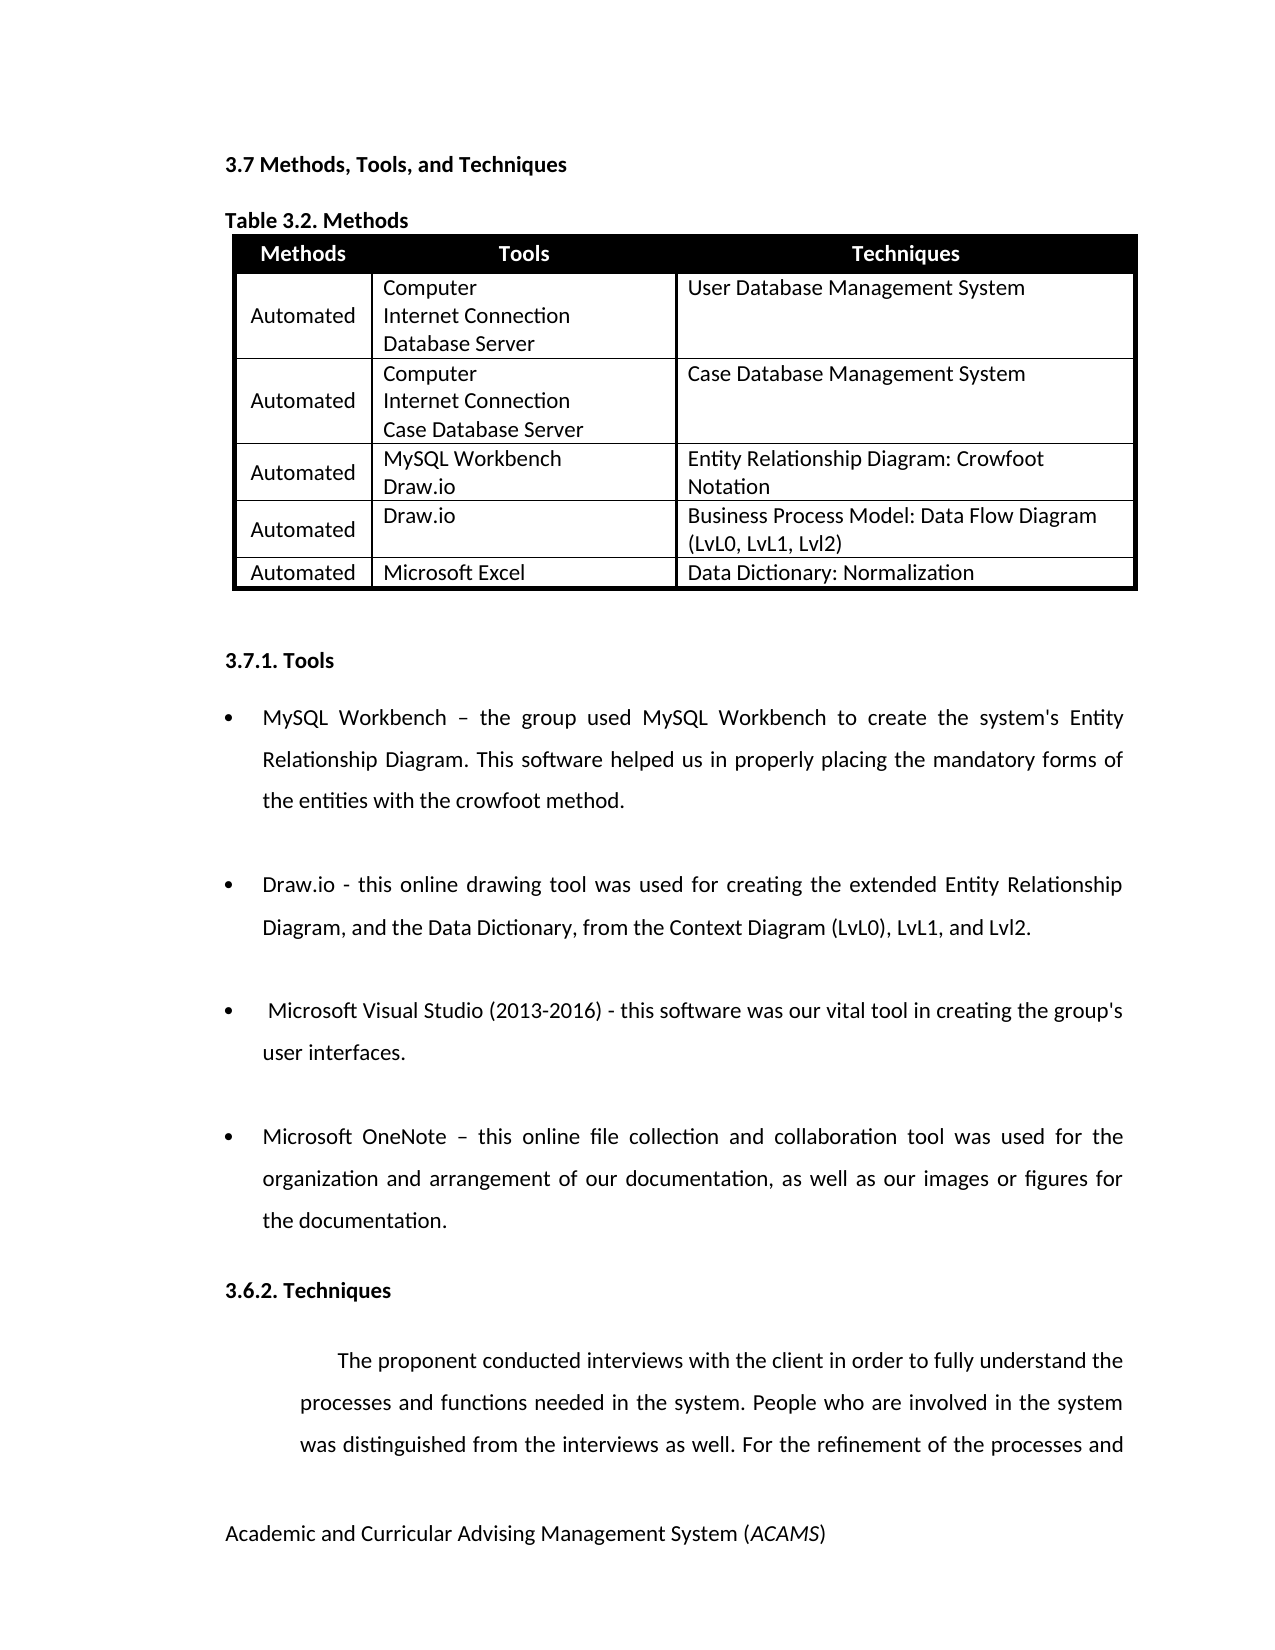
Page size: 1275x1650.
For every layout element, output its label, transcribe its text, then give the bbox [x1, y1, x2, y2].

table_cell Automated [237, 274, 371, 358]
table_cell Automated [237, 558, 371, 586]
table_cell Automated [237, 444, 371, 500]
text 3.7.1. Tools [225, 647, 1125, 675]
list Microsoft Visual Studio (2013-2016) - this software was our vital tool in creating the group's user interfaces. [225, 997, 1125, 1067]
table_cell Computer Internet Connection Case Database Server [373, 359, 675, 443]
table_cell Business Process Model: Data Flow Diagram (LvL0, LvL1, Lvl2) [678, 501, 1133, 557]
list Draw.io - this online drawing tool was used for creating the extended Entity Relationship Diagram, and the Data Dictionary, from the Context Diagram (LvL0), LvL1, and Lvl2. [225, 871, 1125, 941]
table_cell Automated [237, 359, 371, 443]
table_cell User Database Management System [678, 274, 1133, 358]
text 3.7 Methods, Tools, and Techniques [225, 150, 1125, 178]
table_cell Microsoft Excel [373, 558, 675, 586]
table_header Methods [237, 239, 371, 269]
table_cell MySQL Workbench Draw.io [373, 444, 675, 500]
table_cell Computer Internet Connection Database Server [373, 274, 675, 358]
table_header Techniques [678, 239, 1133, 269]
list Microsoft OneNote – this online file collection and collaboration tool was used for the organization and arrangement of our documentation, as well as our images or figures for the documentation. [225, 1122, 1125, 1234]
table_header Tools [373, 239, 675, 269]
text 3.6.2. Techniques [225, 1276, 1125, 1304]
list MySQL Workbench – the group used MySQL Workbench to create the system's Entity Relationship Diagram. This software helped us in properly placing the mandatory forms of the entities with the crowfoot method. [225, 703, 1125, 815]
table_cell Data Dictionary: Normalization [678, 558, 1133, 586]
text Table 3.2. Methods [225, 206, 1125, 234]
table_cell Automated [237, 501, 371, 557]
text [300, 1346, 1125, 1458]
table_cell Case Database Management System [678, 359, 1133, 443]
table_cell Draw.io [373, 501, 675, 557]
table_cell Entity Relationship Diagram: Crowfoot Notation [678, 444, 1133, 500]
